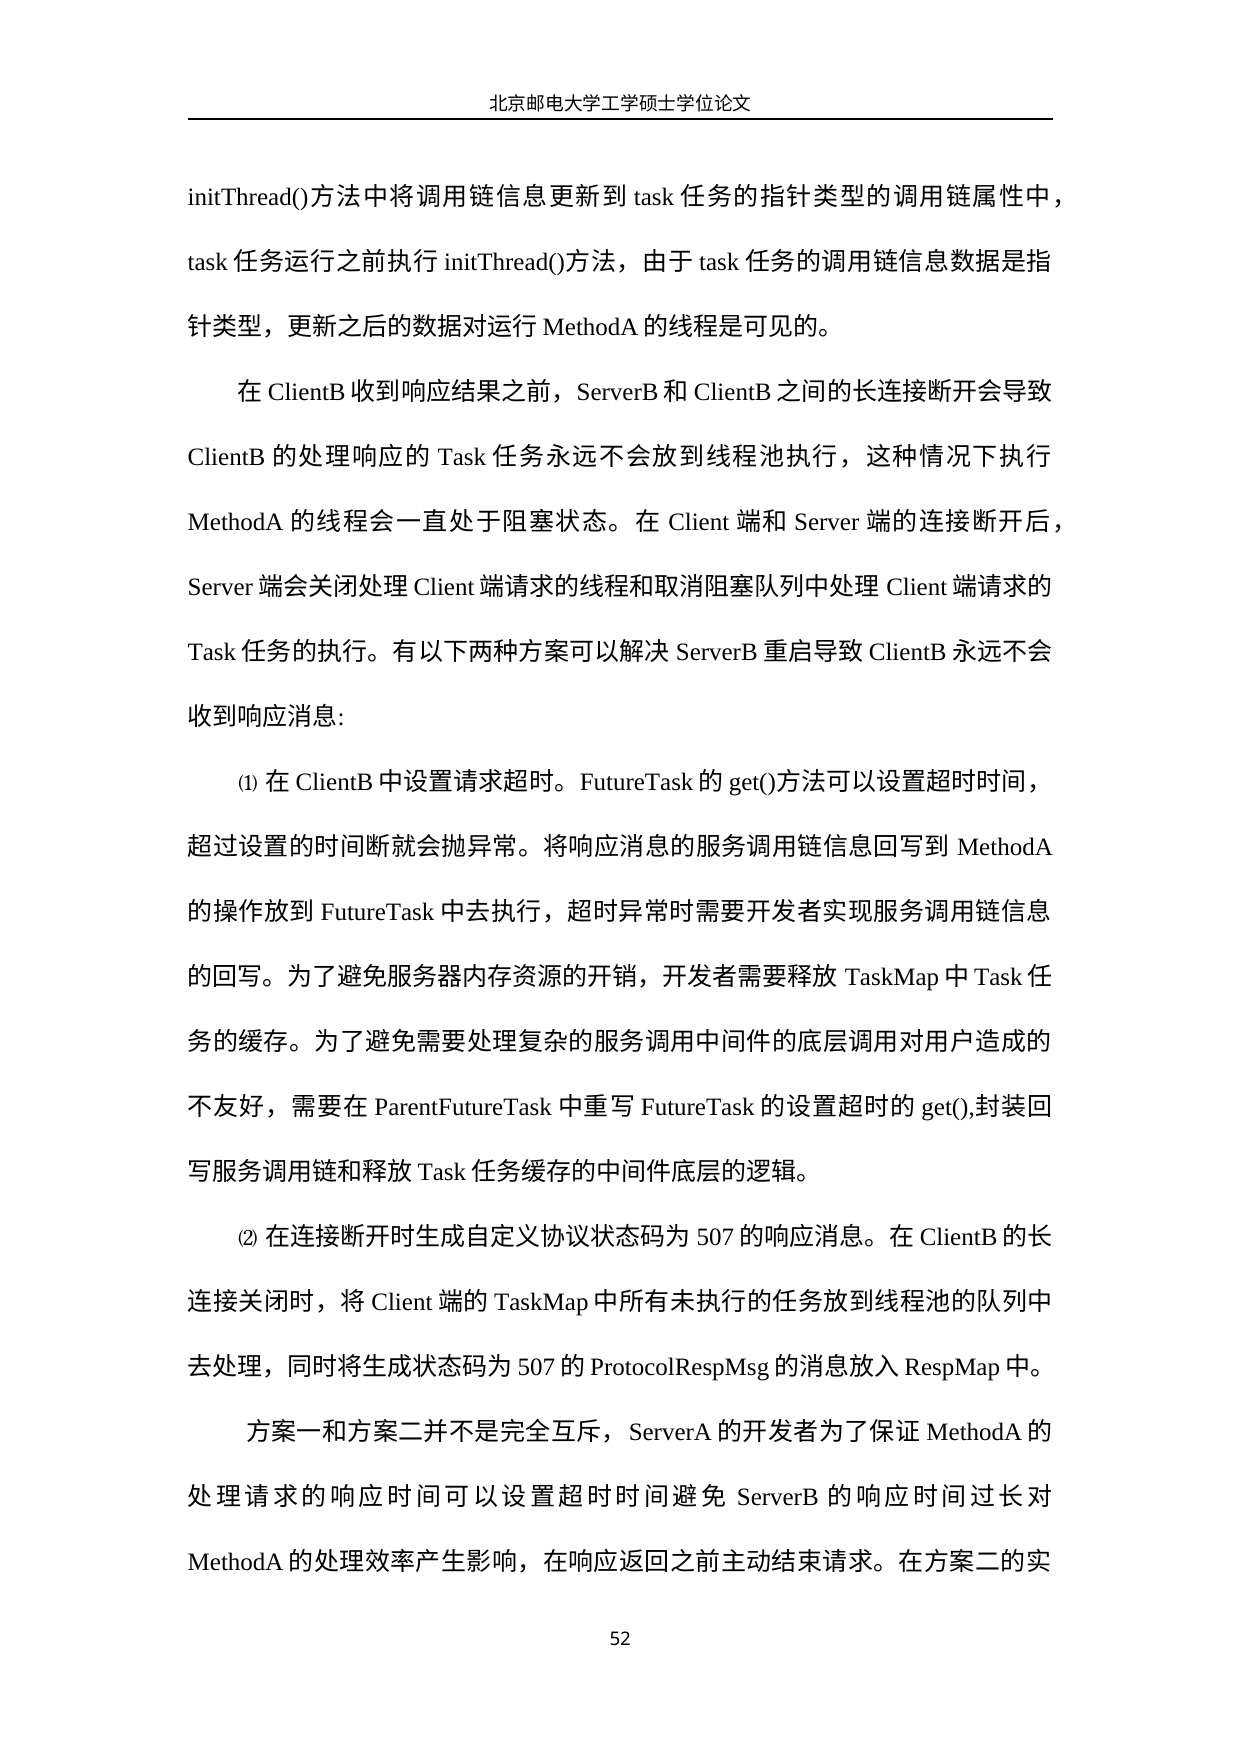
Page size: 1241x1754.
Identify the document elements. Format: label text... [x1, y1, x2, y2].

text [187, 162, 1053, 357]
text ⑴ 在ClientB中设置请求超时。FutureTask的get()方法可以设置超时时间，超过设置的时间断就会抛异常。将响应消息的服务调用链信息回写到MethodA的操作放到FutureTask中去执行，超时异常时需要开发者实现服务调用链信息的回写。为了避免服务器内存资源的开销，开发者需要释放TaskMap中Task任务的缓存。为了避免需要处理复杂的服务调用中间件的底层调用对用户造成的不友好，需要在ParentFutureTask中重写FutureTask的设置超时的get(),封装回写服务调用链和释放Task任务缓存的中间件底层的逻辑。 [187, 747, 1053, 1202]
text 在ClientB收到响应结果之前，ServerB和ClientB之间的长连接断开会导致ClientB的处理响应的Task任务永远不会放到线程池执行，这种情况下执行MethodA的线程会一直处于阻塞状态。在Client端和Server端的连接断开后，Server端会关闭处理Client端请求的线程和取消阻塞队列中处理Client端请求的Task任务的执行。有以下两种方案可以解决ServerB重启导致ClientB永远不会收到响应消息: [187, 357, 1053, 747]
text ⑵ 在连接断开时生成自定义协议状态码为507的响应消息。在ClientB的长连接关闭时，将Client端的TaskMap中所有未执行的任务放到线程池的队列中去处理，同时将生成状态码为507的ProtocolRespMsg的消息放入RespMap中。 [187, 1202, 1053, 1397]
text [187, 1397, 1053, 1592]
